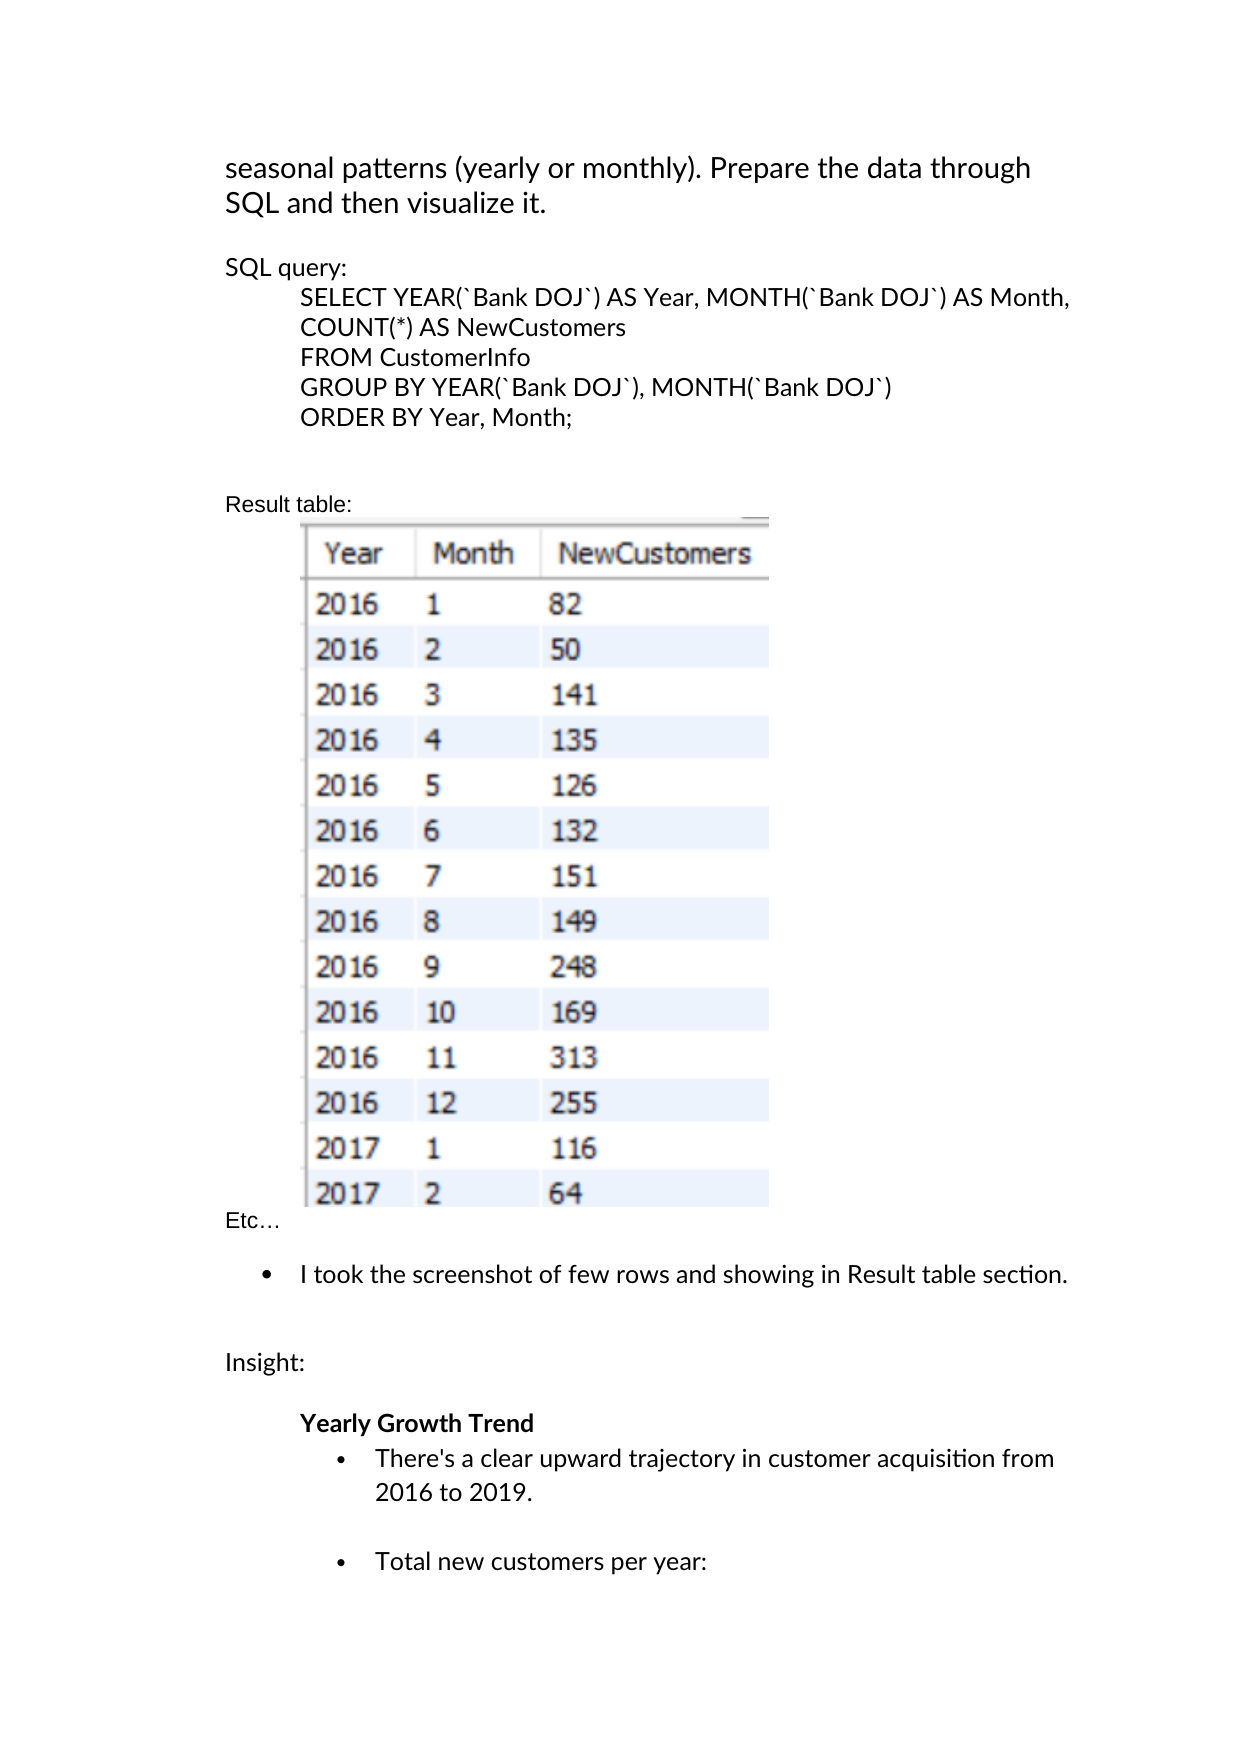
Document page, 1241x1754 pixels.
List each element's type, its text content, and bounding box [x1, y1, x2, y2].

list GROUP BY YEAR(`Bank DOJ`), MONTH(`Bank DOJ`) [300, 371, 1090, 401]
list Total new customers per year: [337, 1546, 1090, 1576]
picture [300, 517, 769, 1207]
list There's a clear upward trajectory in customer acquisition from 2016 to 2019. [337, 1443, 1090, 1507]
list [187, 150, 1090, 220]
list Result table: [225, 491, 1090, 518]
list Yearly Growth Trend [300, 1408, 1090, 1438]
text Insight: [150, 1347, 1090, 1377]
list SQL query: [225, 251, 1090, 281]
list ORDER BY Year, Month; [300, 401, 1090, 431]
list SELECT YEAR(`Bank DOJ`) AS Year, MONTH(`Bank DOJ`) AS Month, COUNT(*) AS NewCustomers [300, 281, 1090, 341]
list FROM CustomerInfo [300, 341, 1090, 371]
list I took the screenshot of few rows and showing in Result table section. [262, 1259, 1090, 1289]
list Etc… [225, 1207, 1090, 1233]
